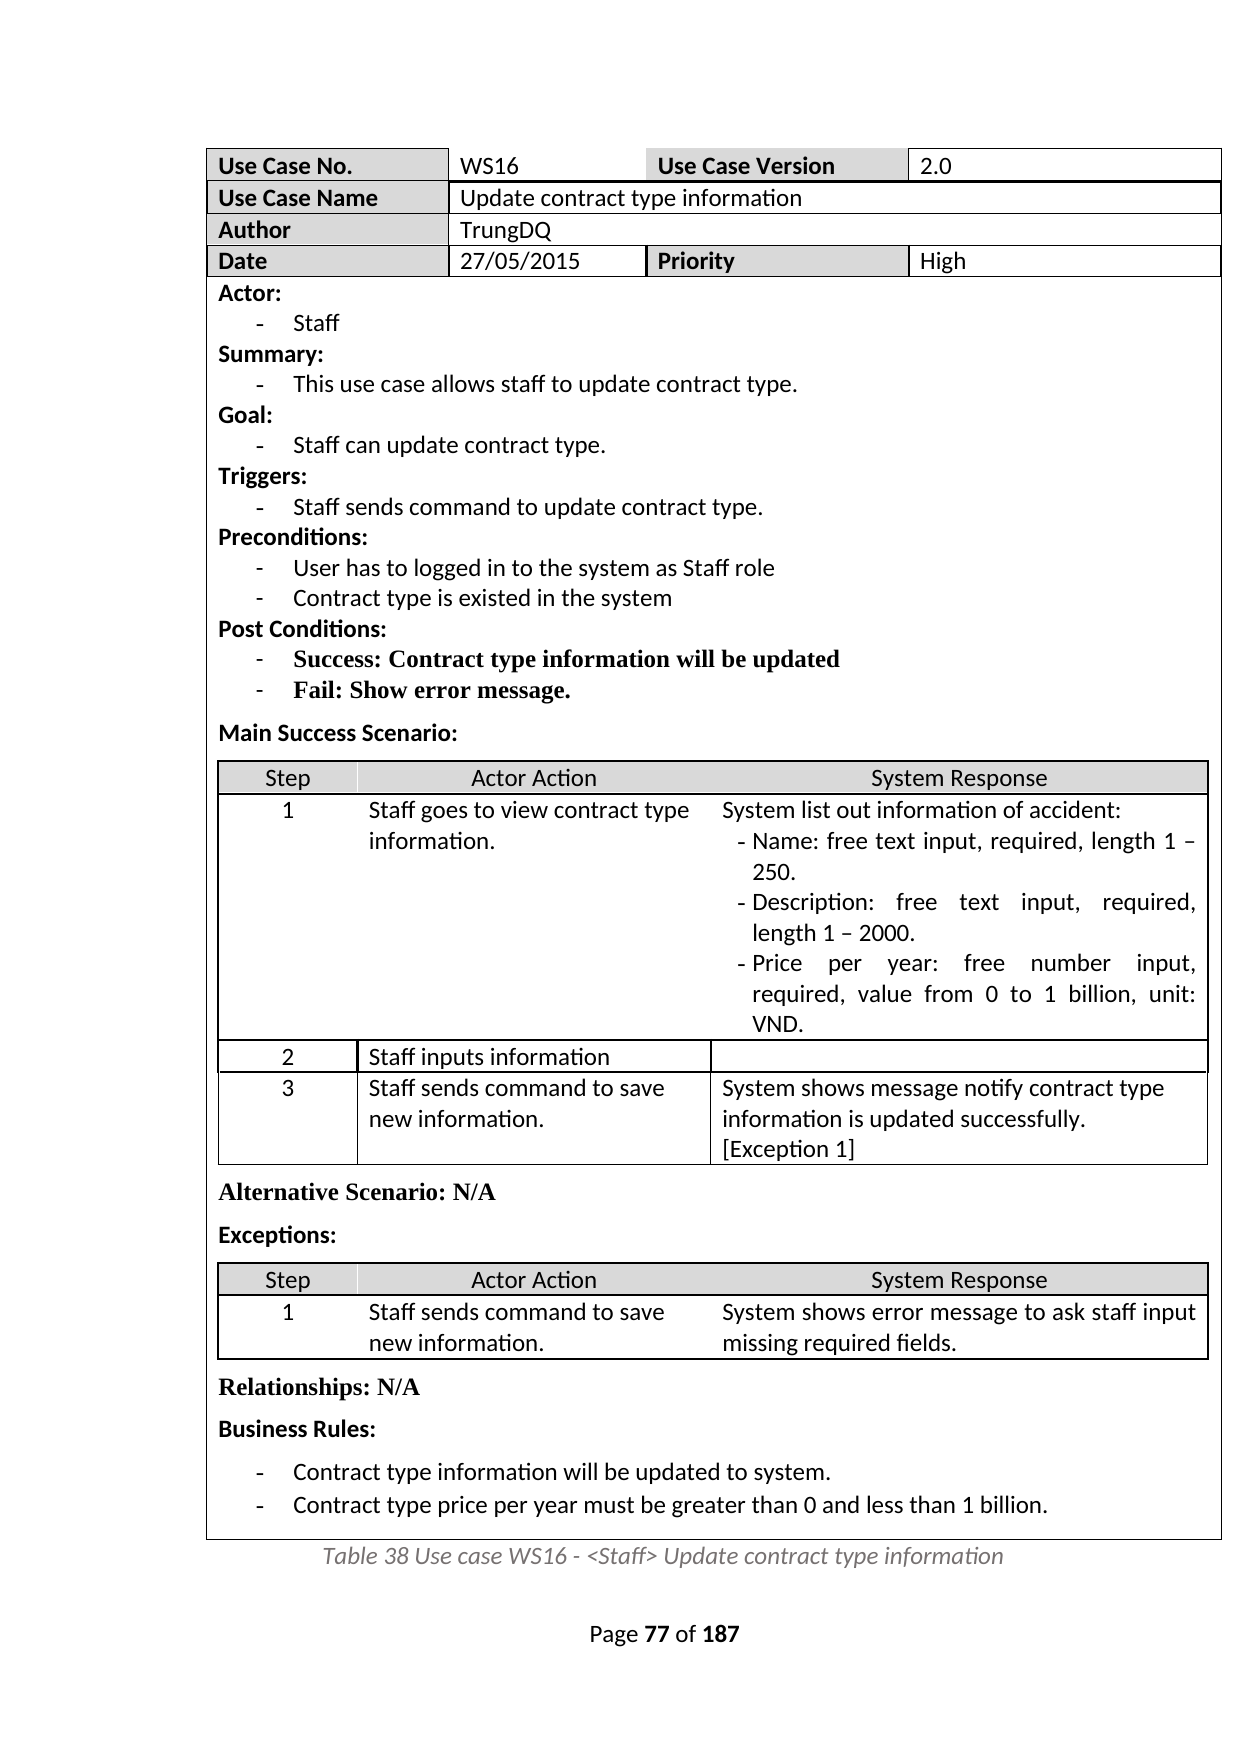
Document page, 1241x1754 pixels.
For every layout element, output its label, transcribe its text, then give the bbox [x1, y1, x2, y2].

table_cell High [910, 246, 1220, 276]
table_cell Priority [648, 246, 908, 276]
table_cell WS16 [449, 148, 646, 180]
table_cell Update contract type information [450, 183, 1220, 213]
table_cell Date [208, 246, 448, 276]
table_cell Actor: Staff Summary: This use case allows staff to update contract type. Goal: Staff can update contract type. Triggers: Staff sends command to update contract type. Preconditions: User has to logged in to the system as Staff role Contract type is existed in the system Post Conditions: Success: Contract type information will be updated Fail: Show error message. Main Success Scenario: Alternative Scenario: N/A Exceptions: Relationships: N/A Business Rules: Contract type information will be updated to system. Contract type price per year must be greater than 0 and less than 1 billion. [207, 277, 1221, 1539]
table_cell Use Case Version [646, 148, 908, 180]
table_cell Use Case No. [207, 149, 448, 180]
table_cell Author [207, 214, 448, 244]
table_cell 2.0 [909, 149, 1221, 180]
table_cell 27/05/2015 [450, 246, 645, 276]
table_cell Use Case Name [208, 181, 448, 213]
table_cell TrungDQ [449, 214, 1221, 244]
